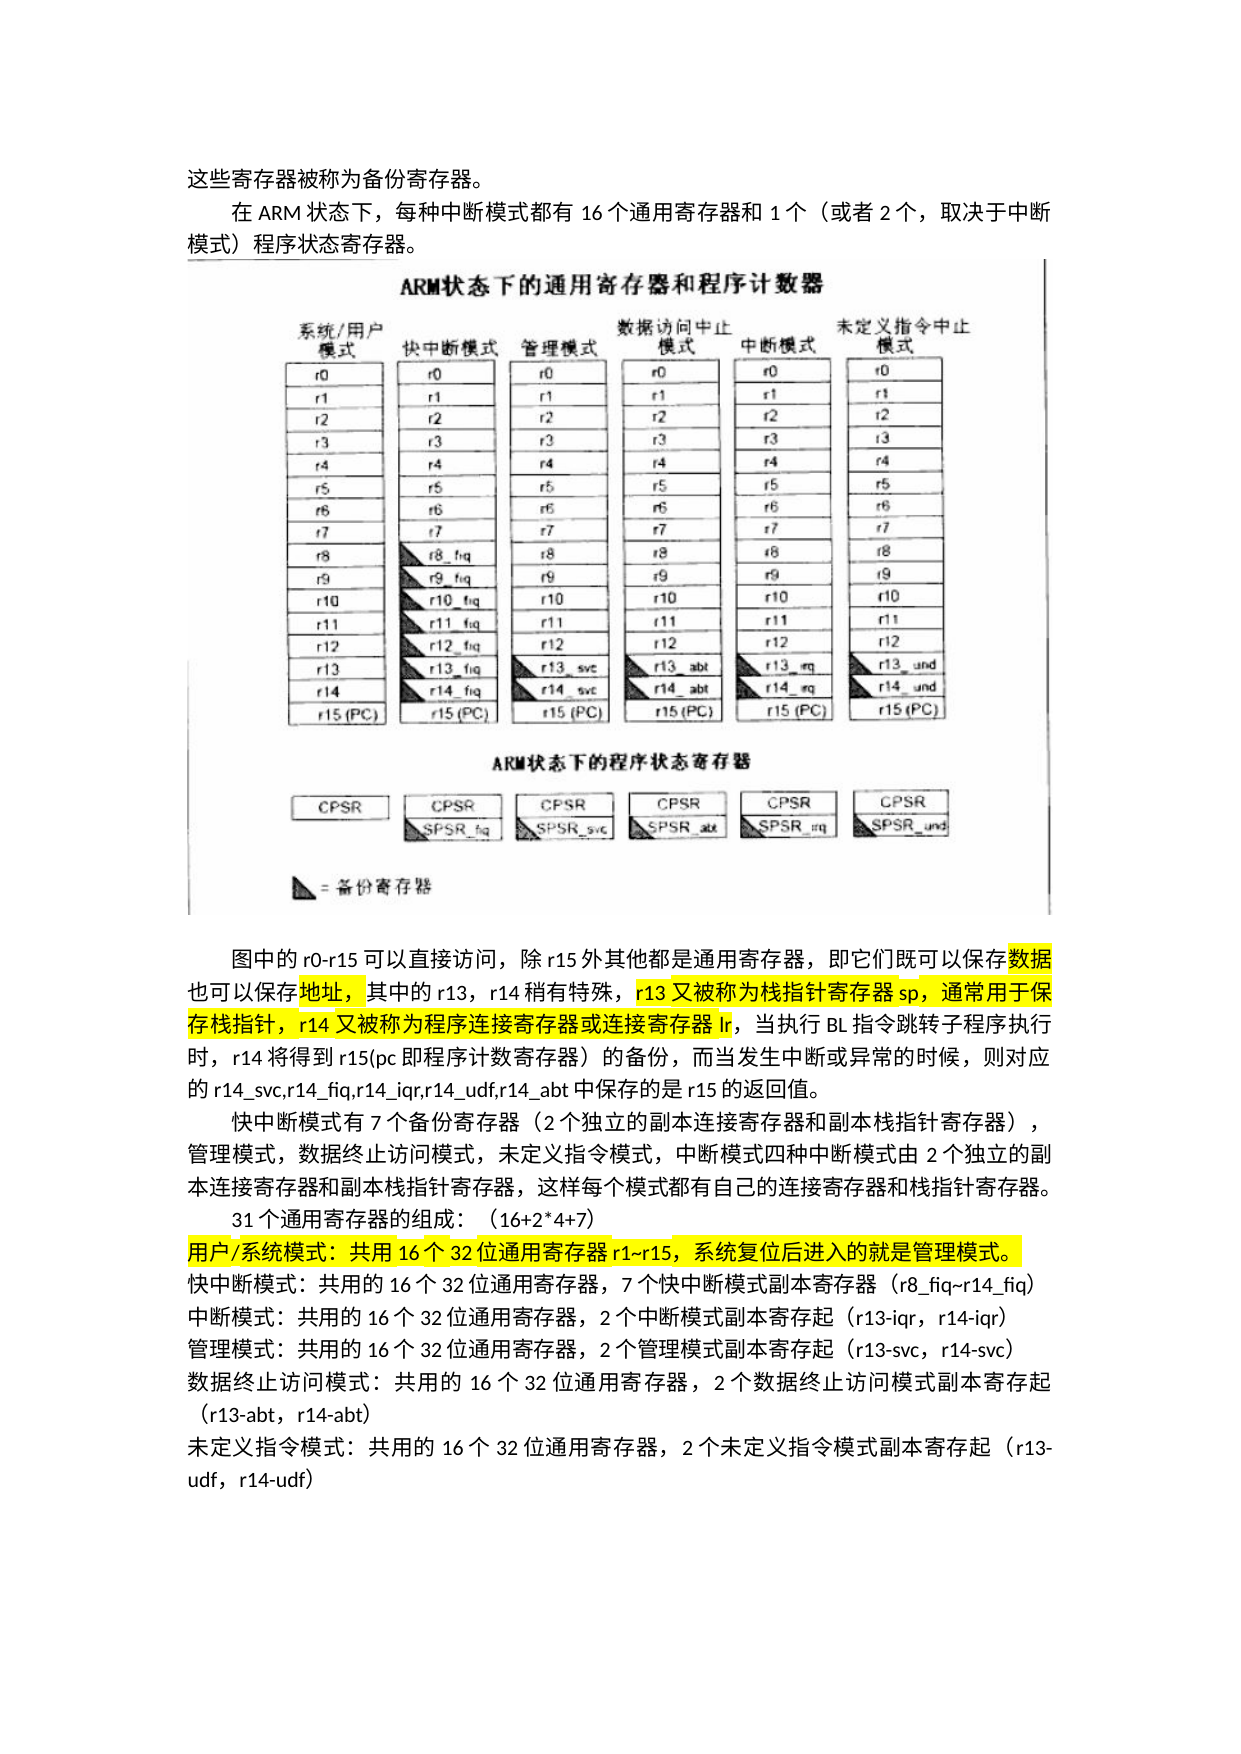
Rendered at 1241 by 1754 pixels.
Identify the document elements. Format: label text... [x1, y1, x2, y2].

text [187, 162, 1053, 194]
text 图中的r0-r15可以直接访问，除r15外其他都是通用寄存器，即它们既可以保存数据也可以保存地址，其中的r13，r14稍有特殊，r13 又被称为栈指针寄存器sp，通常用于保存栈指针，r14 又被称为程序连接寄存器或连接寄存器lr，当执行BL指令跳转子程序执行时，r14将得到r15(pc即程序计数寄存器）的备份，而当发生中断或异常的时候，则对应的r14_svc,r14_fiq,r14_iqr,r14_udf,r14_abt中保存的是r15的返回值。 [187, 942, 1053, 1104]
text 用户/系统模式：共用16个32位通用寄存器r1~r15，系统复位后进入的就是管理模式。 [187, 1234, 1053, 1267]
picture [187, 259, 1053, 915]
text 快中断模式有7个备份寄存器（2个独立的副本连接寄存器和副本栈指针寄存器），管理模式，数据终止访问模式，未定义指令模式，中断模式四种中断模式由2个独立的副本连接寄存器和副本栈指针寄存器，这样每个模式都有自己的连接寄存器和栈指针寄存器。 [187, 1104, 1053, 1202]
text 快中断模式：共用的16个32位通用寄存器，7个快中断模式副本寄存器（r8_fiq~r14_fiq） [187, 1267, 1053, 1299]
text 数据终止访问模式：共用的16个32位通用寄存器，2个数据终止访问模式副本寄存起（r13-abt，r14-abt） [187, 1364, 1053, 1429]
text 管理模式：共用的16个32位通用寄存器，2个管理模式副本寄存起（r13-svc，r14-svc） [187, 1332, 1053, 1364]
text 在ARM状态下，每种中断模式都有16个通用寄存器和1个（或者2个，取决于中断模式）程序状态寄存器。 [187, 194, 1053, 259]
text 中断模式：共用的16个32位通用寄存器，2个中断模式副本寄存起（r13-iqr，r14-iqr） [187, 1299, 1053, 1332]
text 31个通用寄存器的组成：（16+2*4+7） [187, 1202, 1053, 1234]
text 未定义指令模式：共用的16个32位通用寄存器，2个未定义指令模式副本寄存起（r13-udf，r14-udf） [187, 1429, 1053, 1494]
